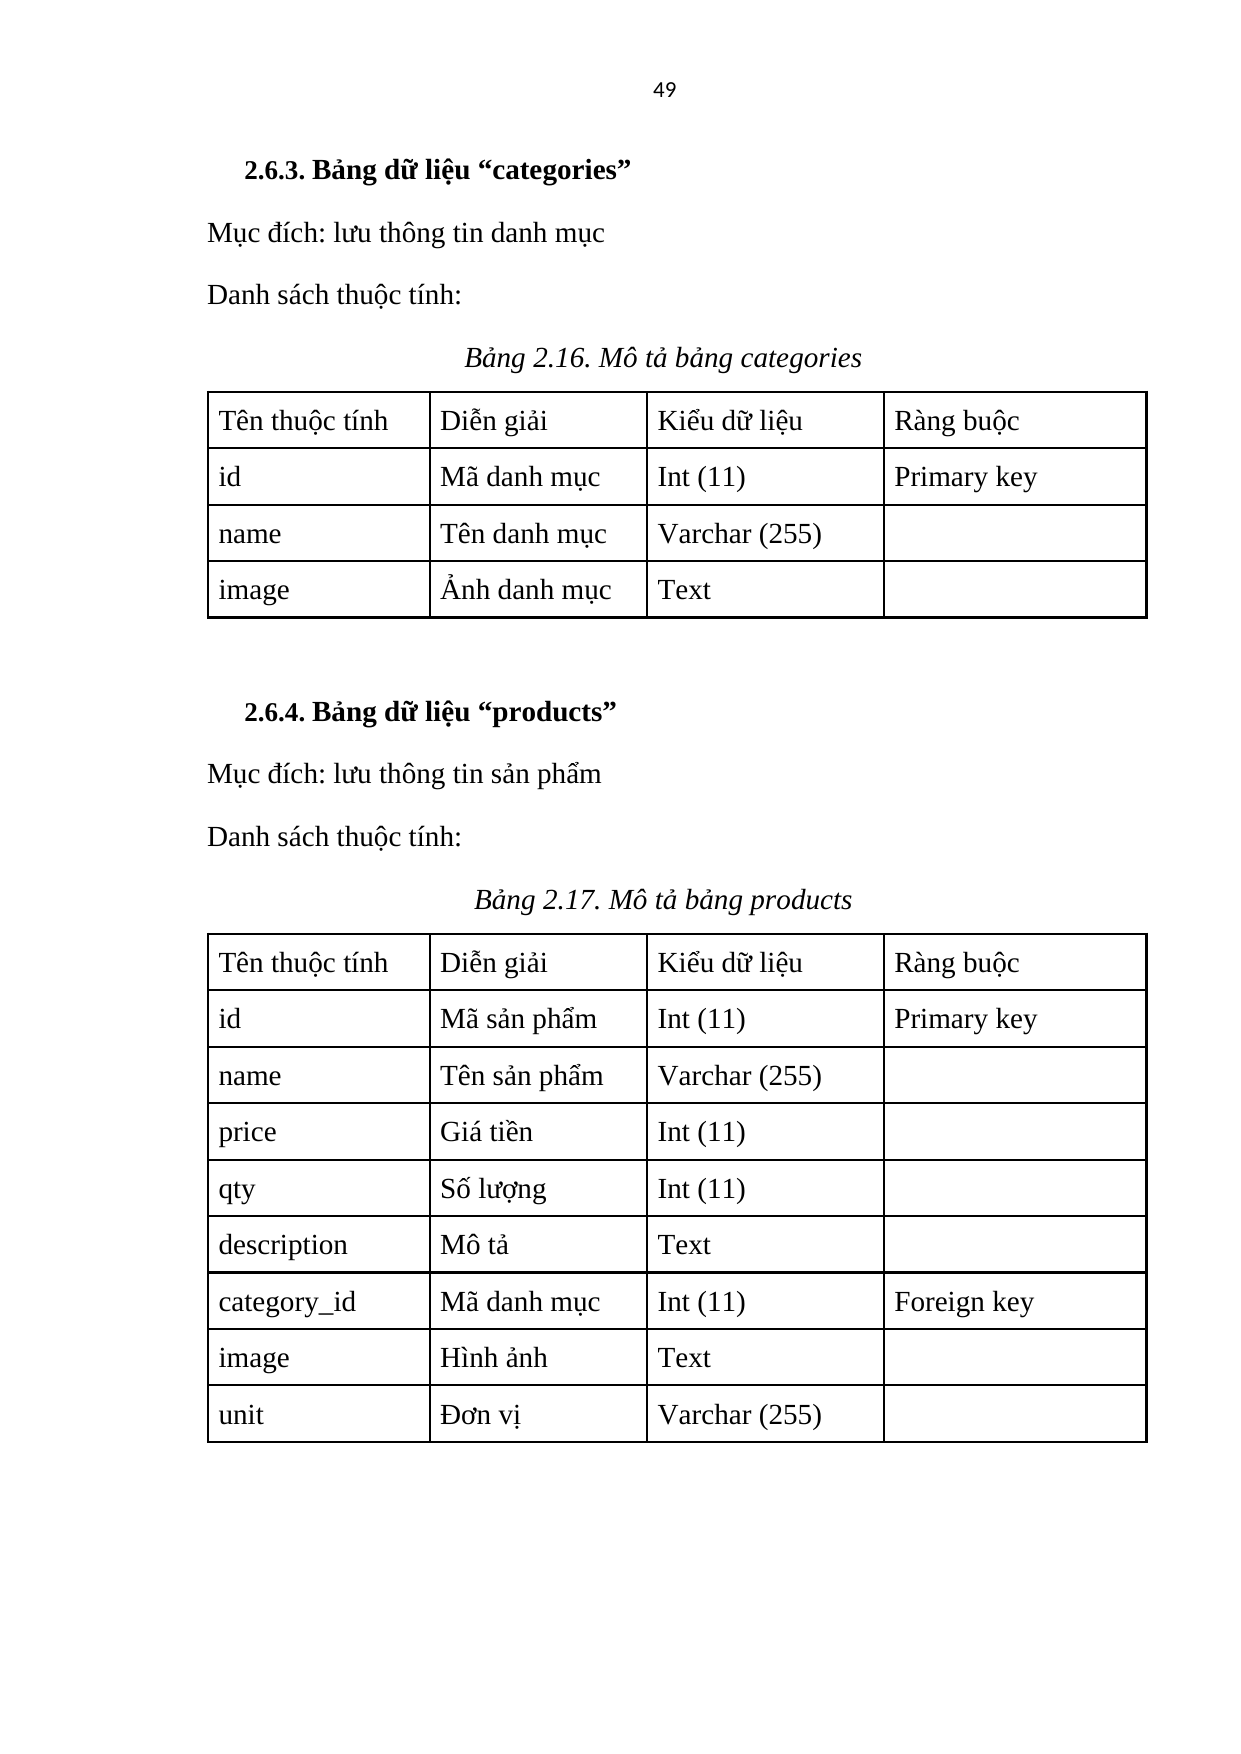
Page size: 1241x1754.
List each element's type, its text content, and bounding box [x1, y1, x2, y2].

table_cell Int (11) [648, 1161, 883, 1215]
text Mục đích: lưu thông tin danh mục [207, 215, 1122, 248]
table_cell Foreign key [885, 1274, 1145, 1328]
table_cell [885, 1104, 1145, 1158]
table_cell Primary key [885, 991, 1145, 1046]
table_cell Mã danh mục [431, 1274, 646, 1328]
text Mục đích: lưu thông tin sản phẩm [207, 757, 1122, 790]
text Danh sách thuộc tính: [207, 277, 1122, 311]
table_cell name [209, 506, 429, 560]
table_cell Text [648, 562, 883, 616]
table_cell [885, 1161, 1145, 1215]
table_header Ràng buộc [885, 935, 1145, 989]
text Danh sách thuộc tính: [207, 819, 1122, 853]
table_header Ràng buộc [885, 393, 1145, 447]
table_cell Đơn vị [431, 1386, 646, 1441]
table_header Kiểu dữ liệu [648, 935, 883, 989]
table_cell [885, 1048, 1145, 1102]
table_cell Hình ảnh [431, 1330, 646, 1384]
table_cell Text [648, 1330, 883, 1384]
table_cell Số lượng [431, 1161, 646, 1215]
table_cell [885, 1330, 1145, 1384]
table_cell Tên danh mục [431, 506, 646, 560]
subtitle Bảng dữ liệu “products” [237, 694, 1122, 727]
table_header Kiểu dữ liệu [648, 393, 883, 447]
table_cell Text [648, 1217, 883, 1271]
table_cell id [209, 991, 429, 1046]
table_cell Varchar (255) [648, 1386, 883, 1441]
table_cell price [209, 1104, 429, 1158]
table_cell Varchar (255) [648, 506, 883, 560]
table_header Diễn giải [431, 393, 646, 447]
table_cell Int (11) [648, 1104, 883, 1158]
table_cell Int (11) [648, 1274, 883, 1328]
table_cell Int (11) [648, 991, 883, 1046]
table_cell Mã danh mục [431, 449, 646, 503]
table_cell Int (11) [648, 449, 883, 503]
table_header Tên thuộc tính [209, 935, 429, 989]
table_cell unit [209, 1386, 429, 1441]
table_cell Varchar (255) [648, 1048, 883, 1102]
table_cell name [209, 1048, 429, 1102]
table_cell [885, 1217, 1145, 1271]
subtitle Bảng dữ liệu “categories” [237, 152, 1122, 185]
table_cell [885, 562, 1145, 616]
table_cell category_id [209, 1274, 429, 1328]
table_cell Primary key [885, 449, 1145, 503]
table_cell [885, 1386, 1145, 1441]
table_cell Mã sản phẩm [431, 991, 646, 1046]
table_header Tên thuộc tính [209, 393, 429, 447]
table_header Diễn giải [431, 935, 646, 989]
table_cell id [209, 449, 429, 503]
table_cell image [209, 1330, 429, 1384]
table_cell Giá tiền [431, 1104, 646, 1158]
table_cell qty [209, 1161, 429, 1215]
table_cell image [209, 562, 429, 616]
table_cell Mô tả [431, 1217, 646, 1271]
table_cell description [209, 1217, 429, 1271]
table_cell Ảnh danh mục [431, 562, 646, 616]
table_cell [885, 506, 1145, 560]
table_cell Tên sản phẩm [431, 1048, 646, 1102]
